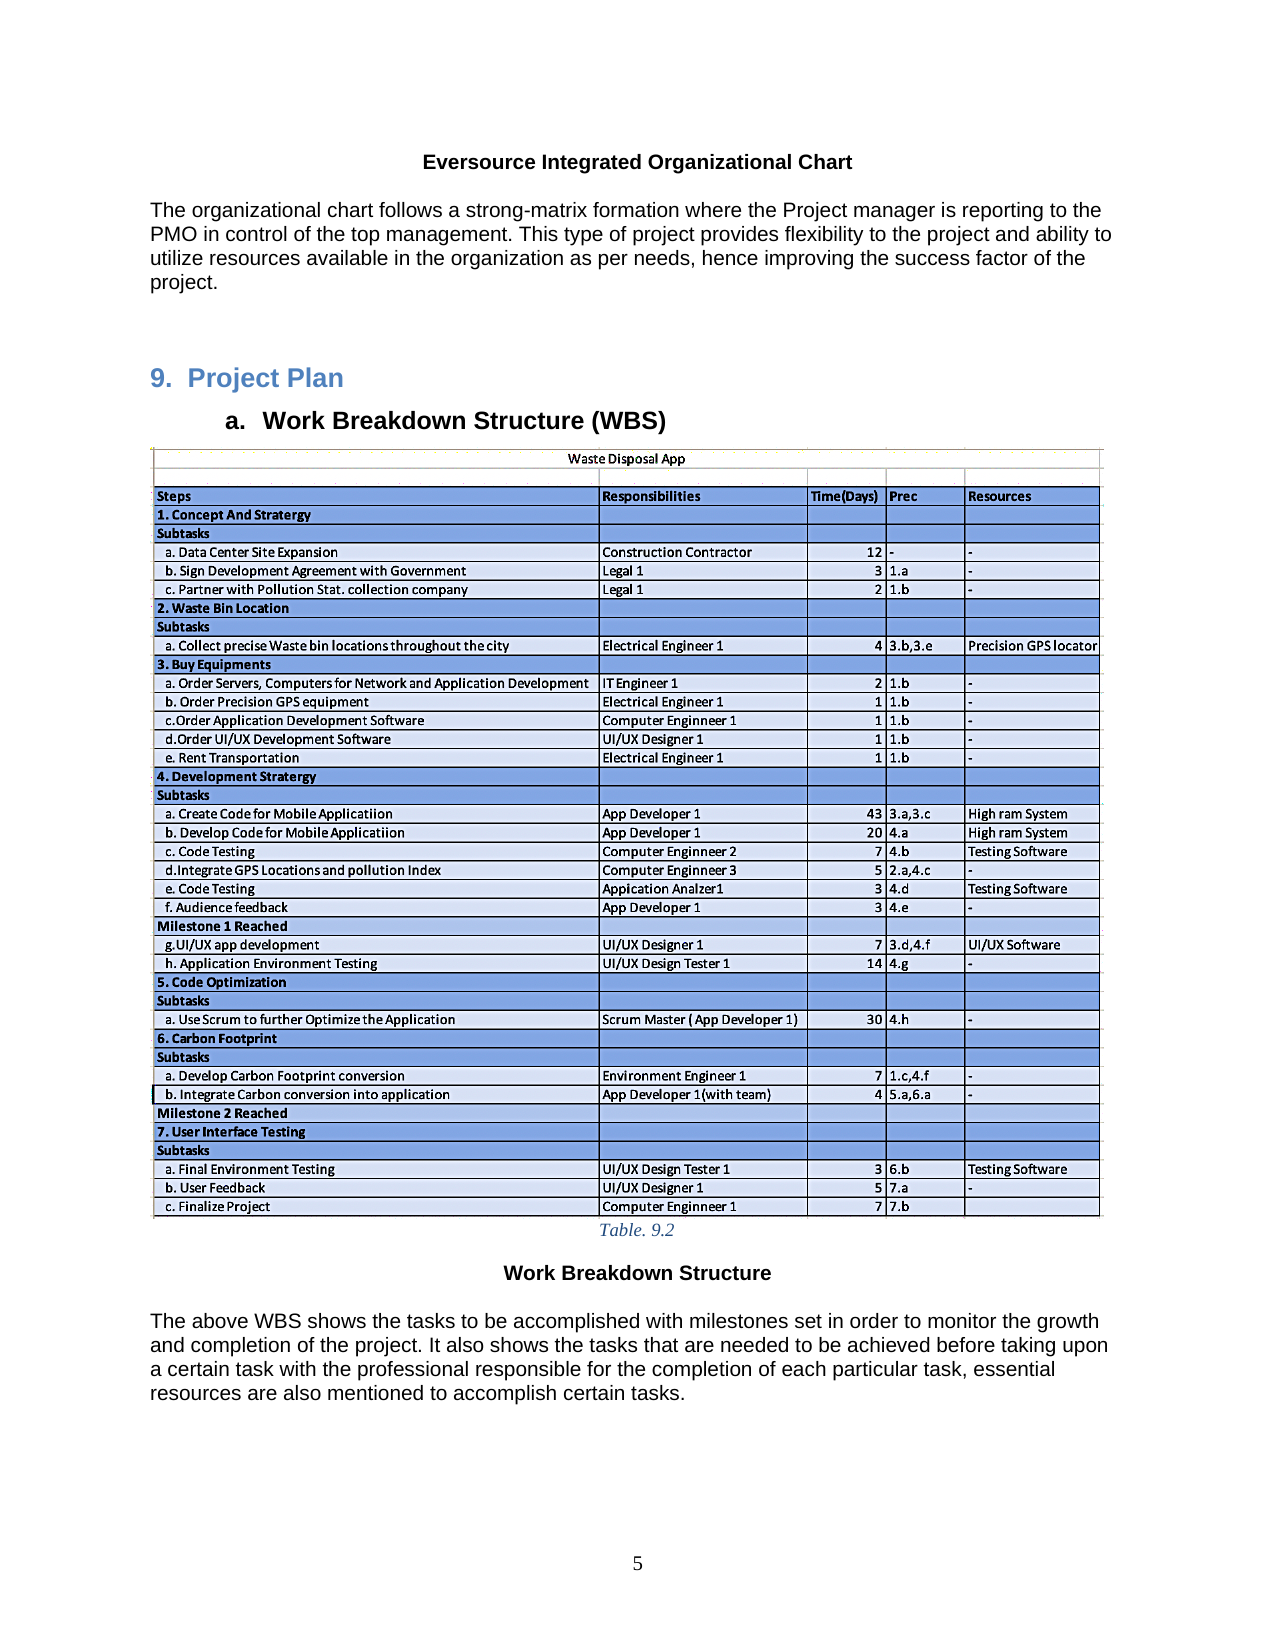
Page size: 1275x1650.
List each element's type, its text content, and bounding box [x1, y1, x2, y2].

picture [150, 447, 1104, 1219]
subtitle Work Breakdown Structure (WBS) [225, 406, 1125, 435]
text The organizational chart follows a strong-matrix formation where the Project manager is reporting to the PMO in control of the top management. This type of project provides flexibility to the project and ability to utilize resources available in the organization as per needs, hence improving the success factor of the project. [150, 198, 1125, 294]
text Work Breakdown Structure [150, 1261, 1125, 1285]
text The above WBS shows the tasks to be accomplished with milestones set in order to monitor the growth and completion of the project. It also shows the tasks that are needed to be achieved before taking upon a certain task with the professional responsible for the completion of each particular task, essential resources are also mentioned to accomplish certain tasks. [150, 1309, 1125, 1405]
text Eversource Integrated Organizational Chart [150, 150, 1125, 174]
subtitle Project Plan [150, 362, 1125, 394]
